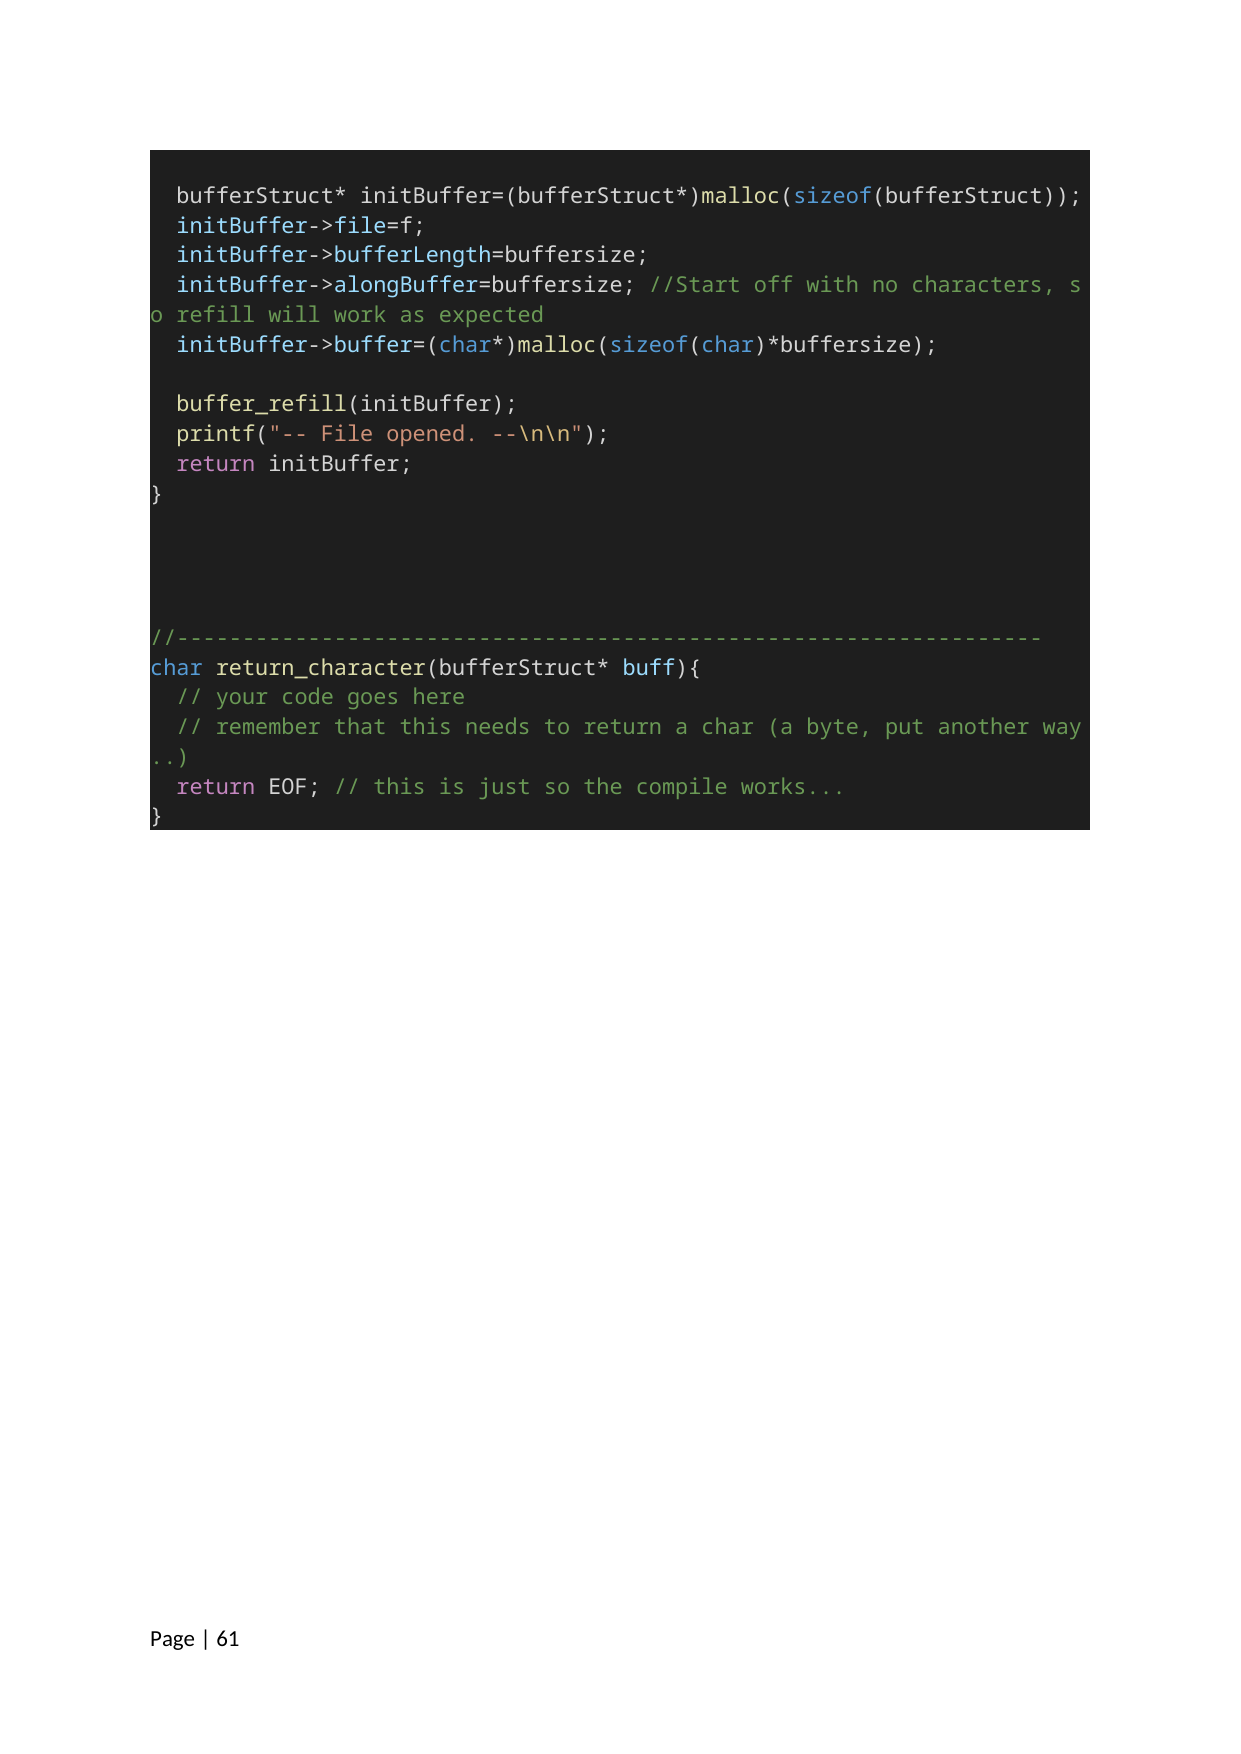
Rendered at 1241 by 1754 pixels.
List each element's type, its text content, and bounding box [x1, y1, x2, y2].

text // remember that this needs to return a char (a byte, put another way..) [150, 711, 1090, 771]
text initBuffer->alongBuffer=buffersize; //Start off with no characters, so refill will work as expected [150, 269, 1090, 329]
text initBuffer->buffer=(char*)malloc(sizeof(char)*buffersize); [150, 329, 1090, 358]
text initBuffer->bufferLength=buffersize; [150, 239, 1090, 269]
text //------------------------------------------------------------------ [150, 622, 1090, 652]
text // your code goes here [150, 681, 1090, 711]
text } [150, 801, 1090, 830]
text initBuffer->file=f; [150, 209, 1090, 239]
text bufferStruct* initBuffer=(bufferStruct*)malloc(sizeof(bufferStruct)); [150, 180, 1090, 209]
text return EOF; // this is just so the compile works... [150, 771, 1090, 801]
text return initBuffer; [150, 448, 1090, 478]
text printf("-- File opened. --\n\n"); [150, 418, 1090, 448]
text buffer_refill(initBuffer); [150, 388, 1090, 418]
text char return_character(bufferStruct* buff){ [150, 652, 1090, 681]
text } [150, 478, 1090, 507]
